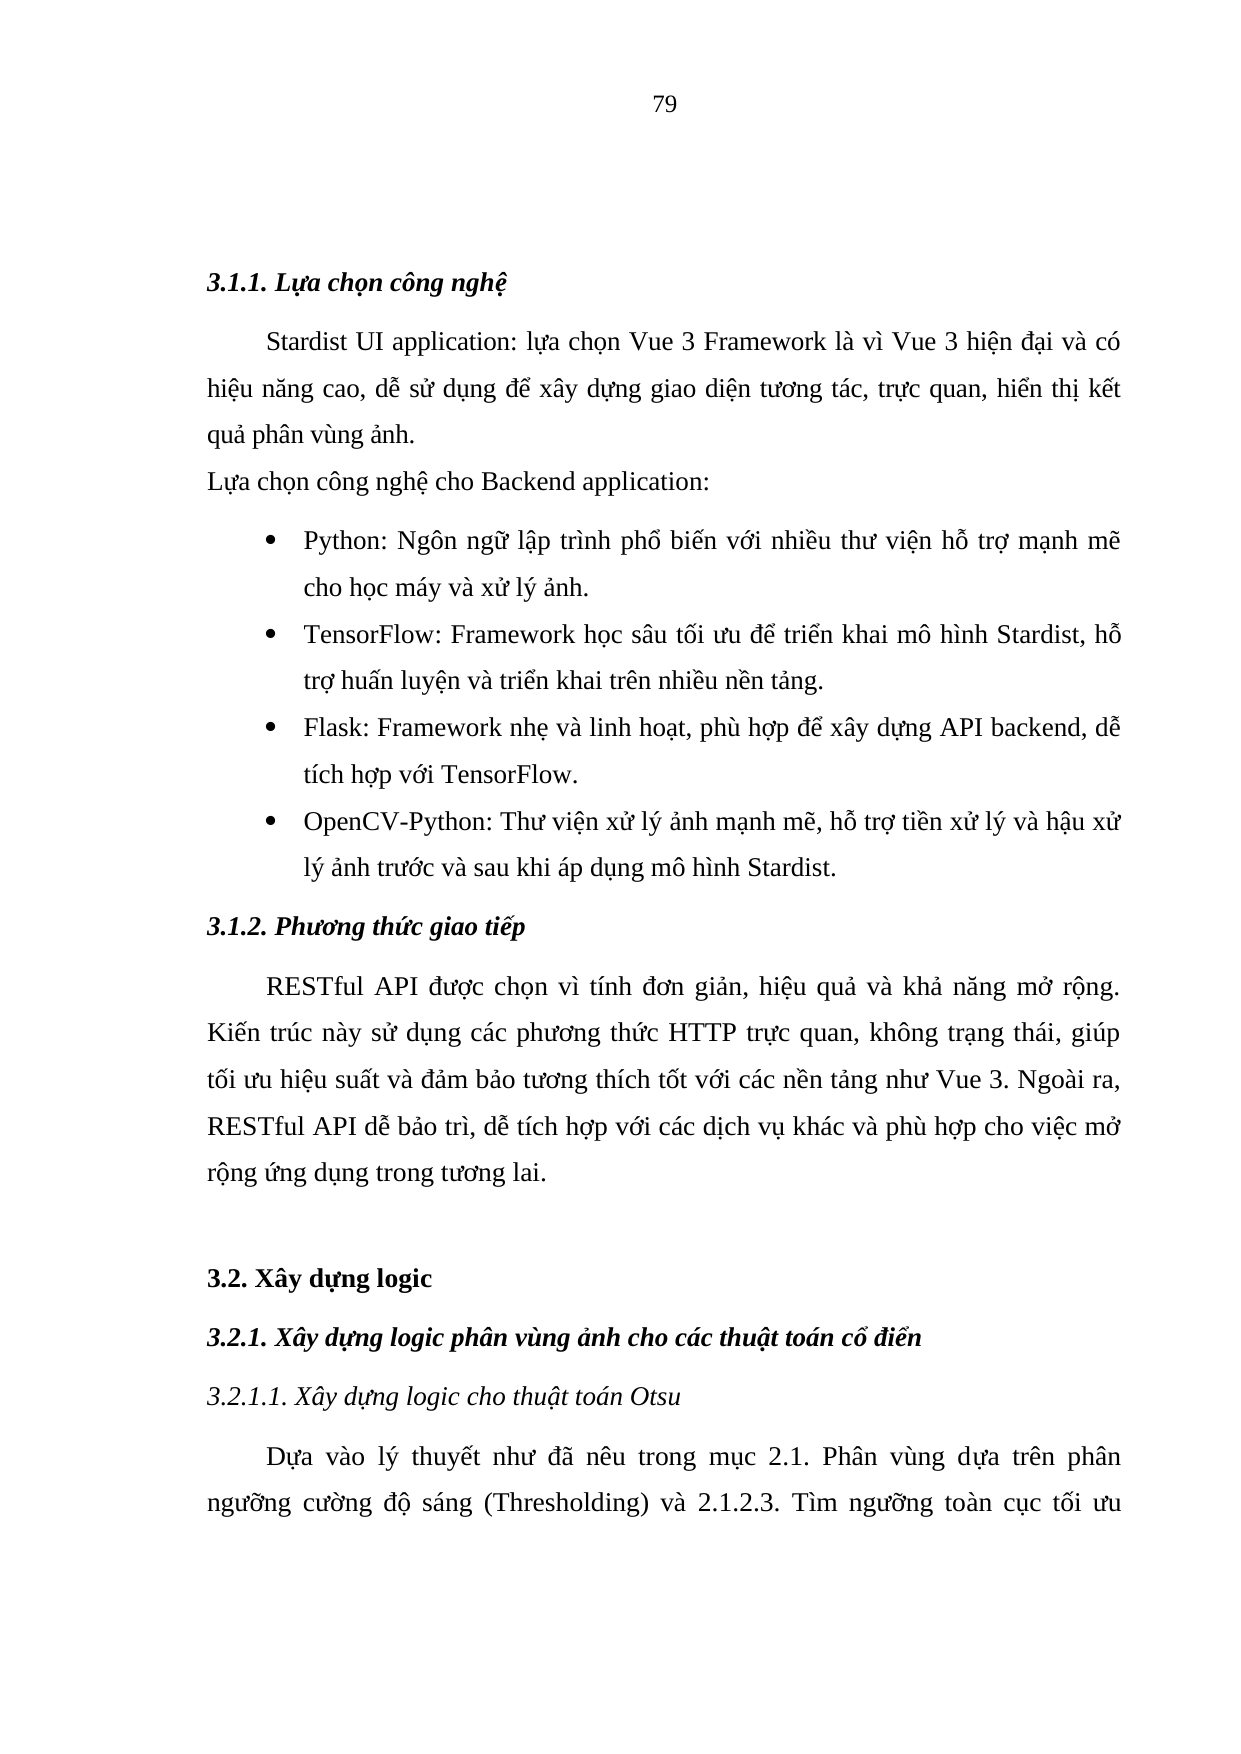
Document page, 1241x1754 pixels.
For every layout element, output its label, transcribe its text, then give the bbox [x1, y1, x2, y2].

list TensorFlow: Framework học sâu tối ưu để triển khai mô hình Stardist, hỗ trợ huấn luyện và triển khai trên nhiều nền tảng. [266, 618, 1122, 696]
subtitle 3.2. Xây dựng logic [207, 1262, 1122, 1293]
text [207, 1440, 1122, 1517]
subtitle 3.1.2. Phương thức giao tiếp [207, 911, 1122, 942]
list Python: Ngôn ngữ lập trình phổ biến với nhiều thư viện hỗ trợ mạnh mẽ cho học máy và xử lý ảnh. [266, 524, 1122, 602]
subtitle 3.2.1.1. Xây dựng logic cho thuật toán Otsu [207, 1381, 1122, 1412]
text RESTful API được chọn vì tính đơn giản, hiệu quả và khả năng mở rộng. Kiến trúc này sử dụng các phương thức HTTP trực quan, không trạng thái, giúp tối ưu hiệu suất và đảm bảo tương thích tốt với các nền tảng như Vue 3. Ngoài ra, RESTful API dễ bảo trì, dễ tích hợp với các dịch vụ khác và phù hợp cho việc mở rộng ứng dụng trong tương lai. [207, 970, 1122, 1187]
text Lựa chọn công nghệ cho Backend application: [207, 465, 1122, 496]
list Flask: Framework nhẹ và linh hoạt, phù hợp để xây dựng API backend, dễ tích hợp với TensorFlow. [266, 711, 1122, 789]
subtitle 3.2.1. Xây dựng logic phân vùng ảnh cho các thuật toán cổ điển [207, 1321, 1122, 1352]
text Stardist UI application: lựa chọn Vue 3 Framework là vì Vue 3 hiện đại và có hiệu năng cao, dễ sử dụng để xây dựng giao diện tương tác, trực quan, hiển thị kết quả phân vùng ảnh. [207, 325, 1122, 449]
subtitle 3.1.1. Lựa chọn công nghệ [207, 266, 1122, 297]
list OpenCV-Python: Thư viện xử lý ảnh mạnh mẽ, hỗ trợ tiền xử lý và hậu xử lý ảnh trước và sau khi áp dụng mô hình Stardist. [266, 804, 1122, 882]
